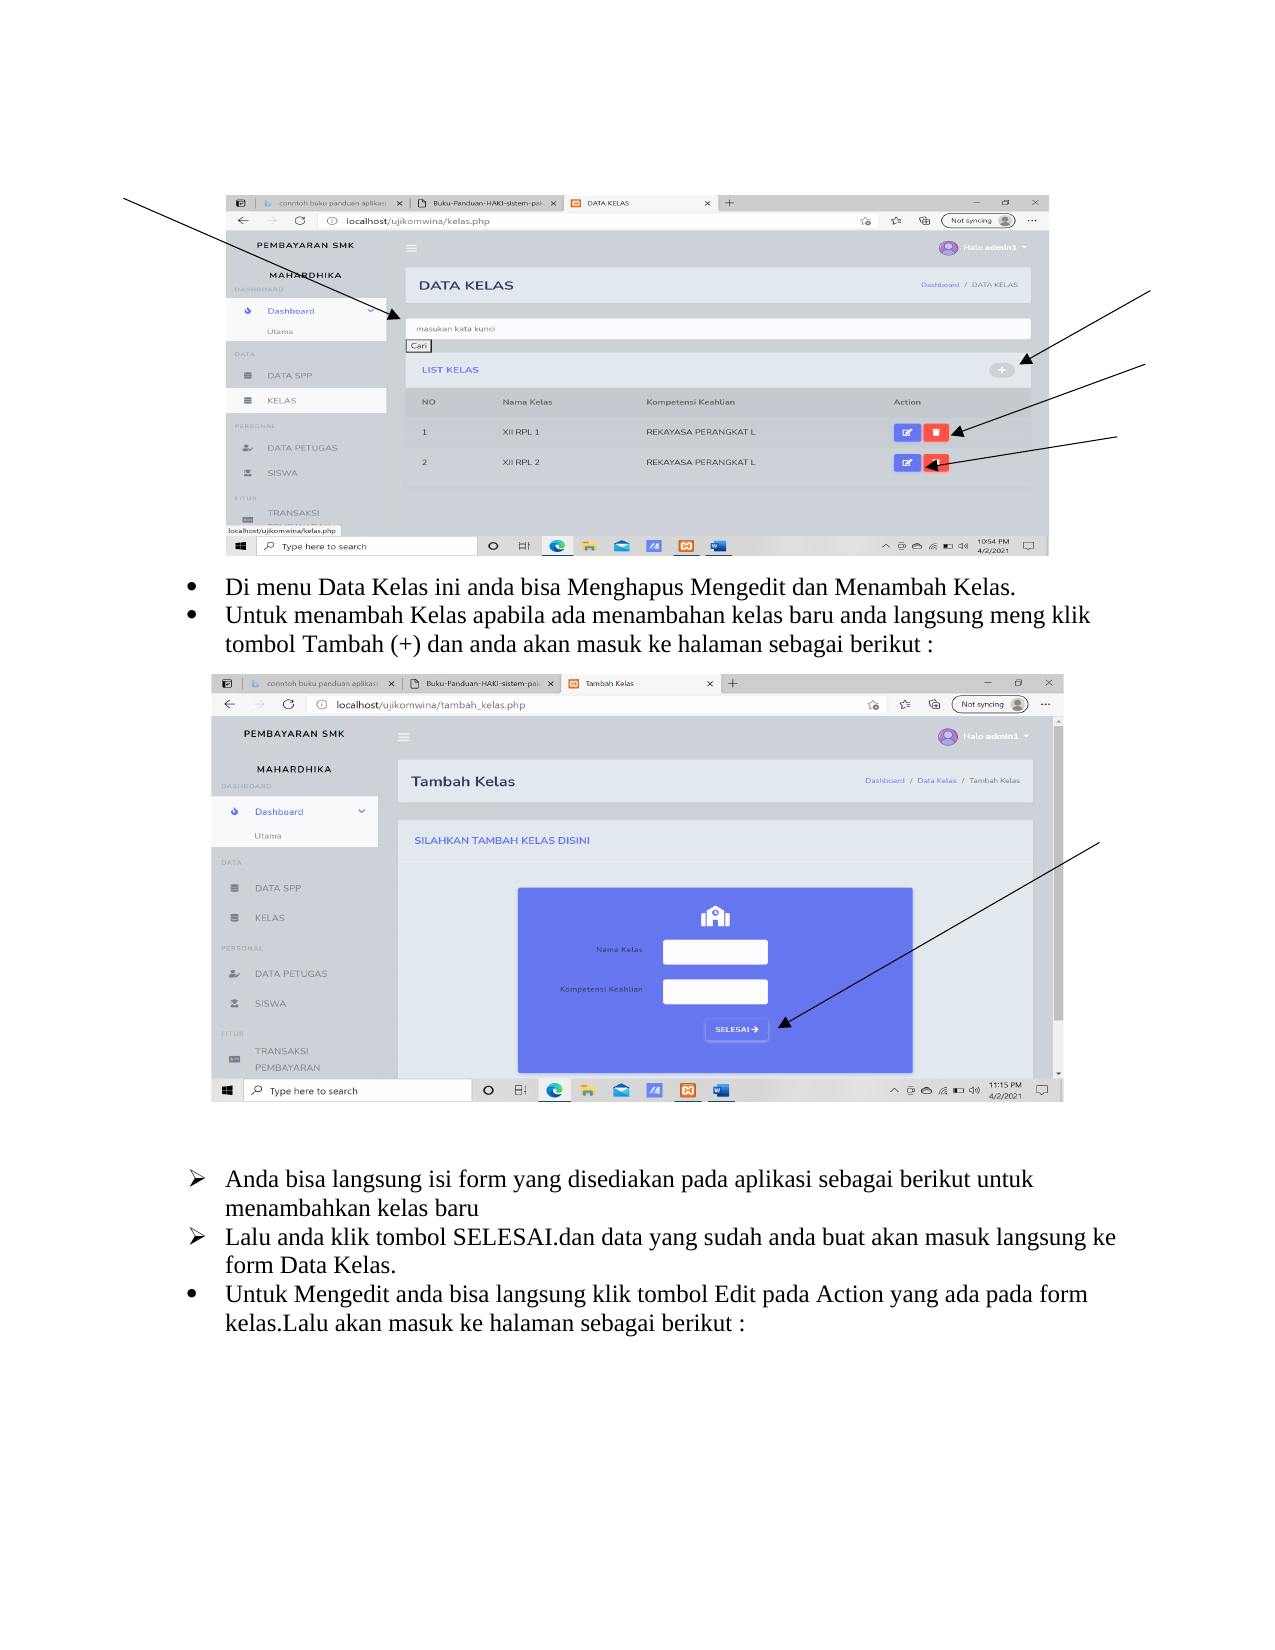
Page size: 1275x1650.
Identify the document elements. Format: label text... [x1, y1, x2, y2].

picture [225, 195, 1050, 556]
list Anda bisa langsung isi form yang disediakan pada aplikasi sebagai berikut untuk menambahkan kelas baru [187, 1164, 1125, 1222]
list Untuk Mengedit anda bisa langsung klik tombol Edit pada Action yang ada pada form kelas.Lalu akan masuk ke halaman sebagai berikut : [187, 1279, 1125, 1337]
picture [211, 674, 1064, 1102]
list Lalu anda klik tombol SELESAI.dan data yang sudah anda buat akan masuk langsung ke form Data Kelas. [187, 1222, 1125, 1279]
list Di menu Data Kelas ini anda bisa Menghapus Mengedit dan Menambah Kelas. [187, 572, 1125, 601]
list Untuk menambah Kelas apabila ada menambahan kelas baru anda langsung meng klik tombol Tambah (+) dan anda akan masuk ke halaman sebagai berikut : [187, 601, 1125, 658]
